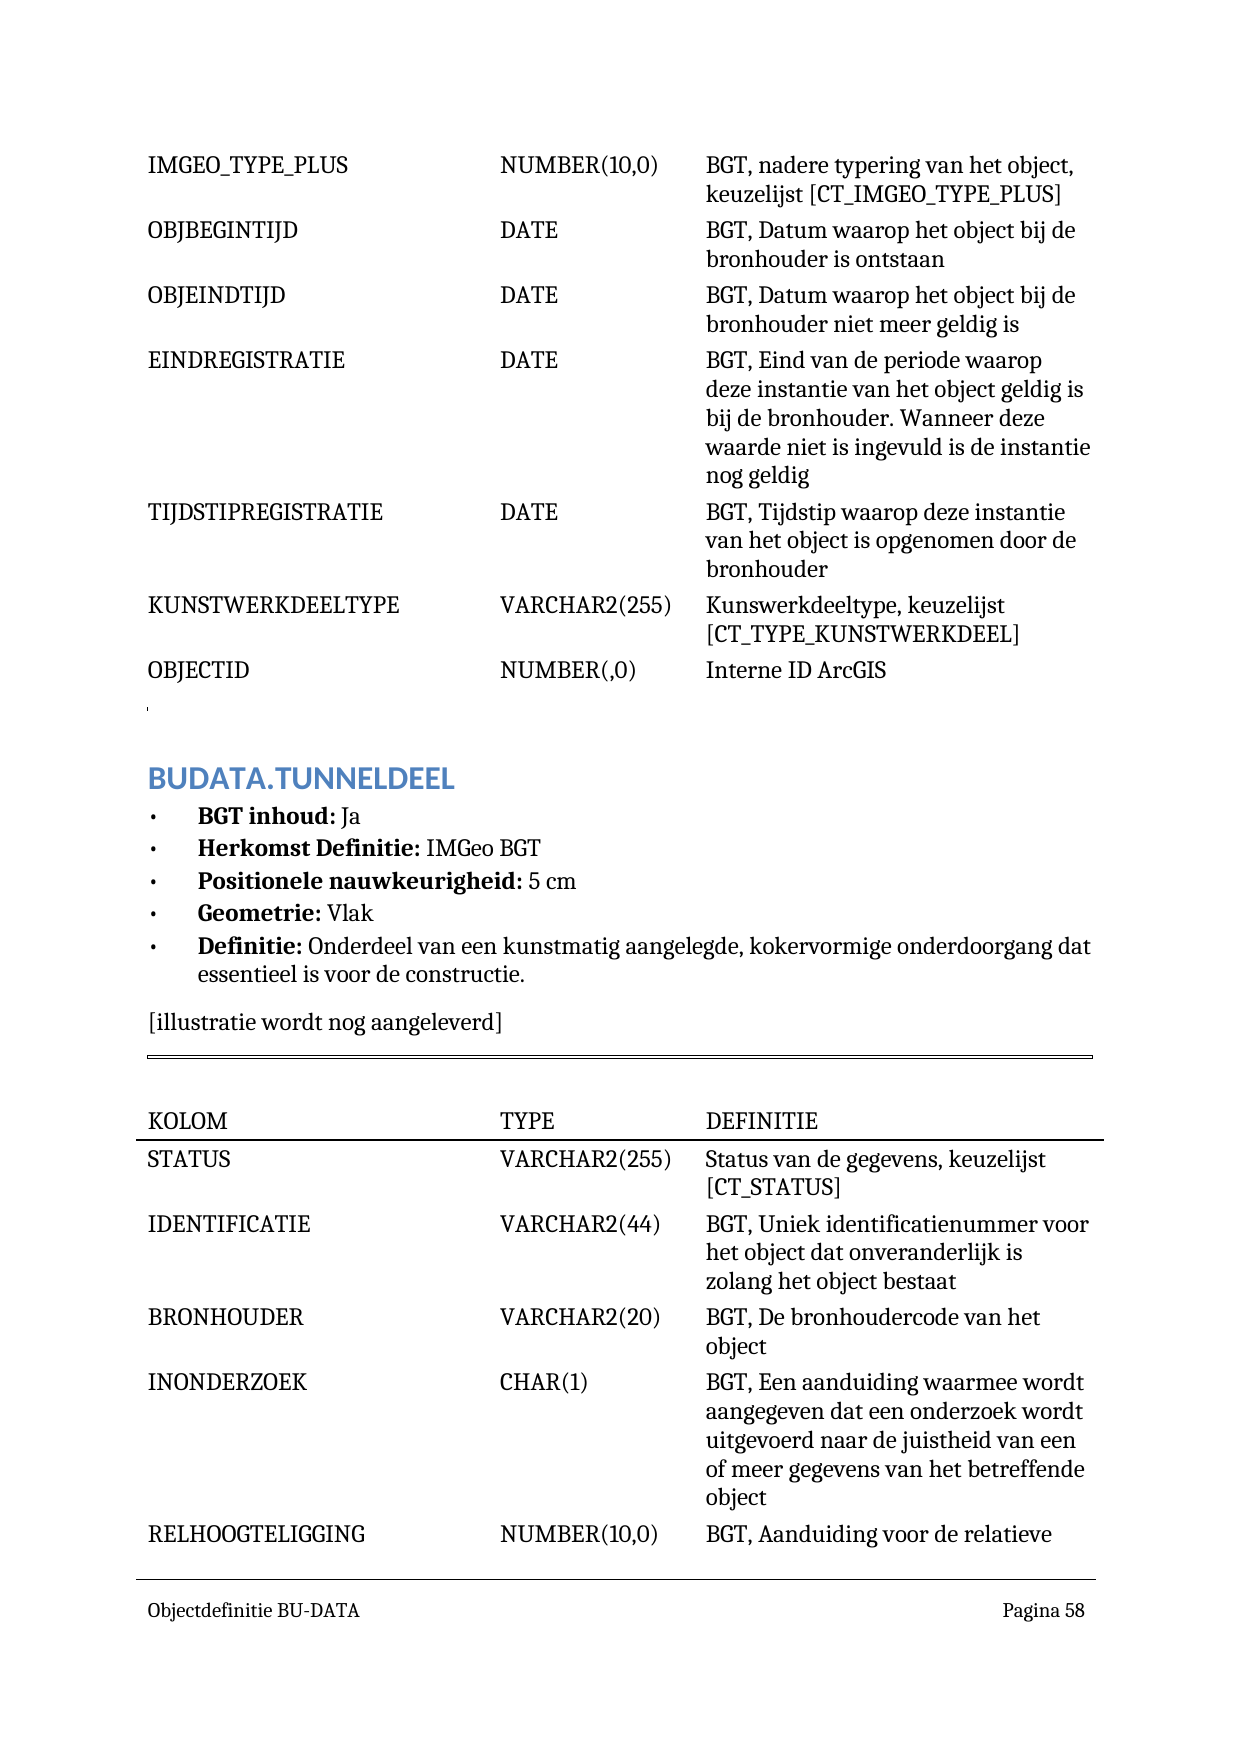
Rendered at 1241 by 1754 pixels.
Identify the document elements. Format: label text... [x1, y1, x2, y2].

list Herkomst Definitie: IMGeo BGT [148, 834, 1093, 863]
list Positionele nauwkeurigheid: 5 cm [148, 867, 1093, 895]
subtitle BUDATA.TUNNELDEEL [148, 757, 1093, 798]
text [illustratie wordt nog aangeleverd] [148, 1008, 1093, 1037]
list Geometrie: Vlak [148, 899, 1093, 928]
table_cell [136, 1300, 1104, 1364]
list BGT inhoud: Ja [148, 802, 1093, 830]
list Definitie: Onderdeel van een kunstmatig aangelegde, kokervormige onderdoorgang dat essentieel is voor de constructie. [148, 932, 1093, 989]
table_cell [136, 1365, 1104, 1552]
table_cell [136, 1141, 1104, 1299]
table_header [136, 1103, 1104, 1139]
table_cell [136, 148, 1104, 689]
